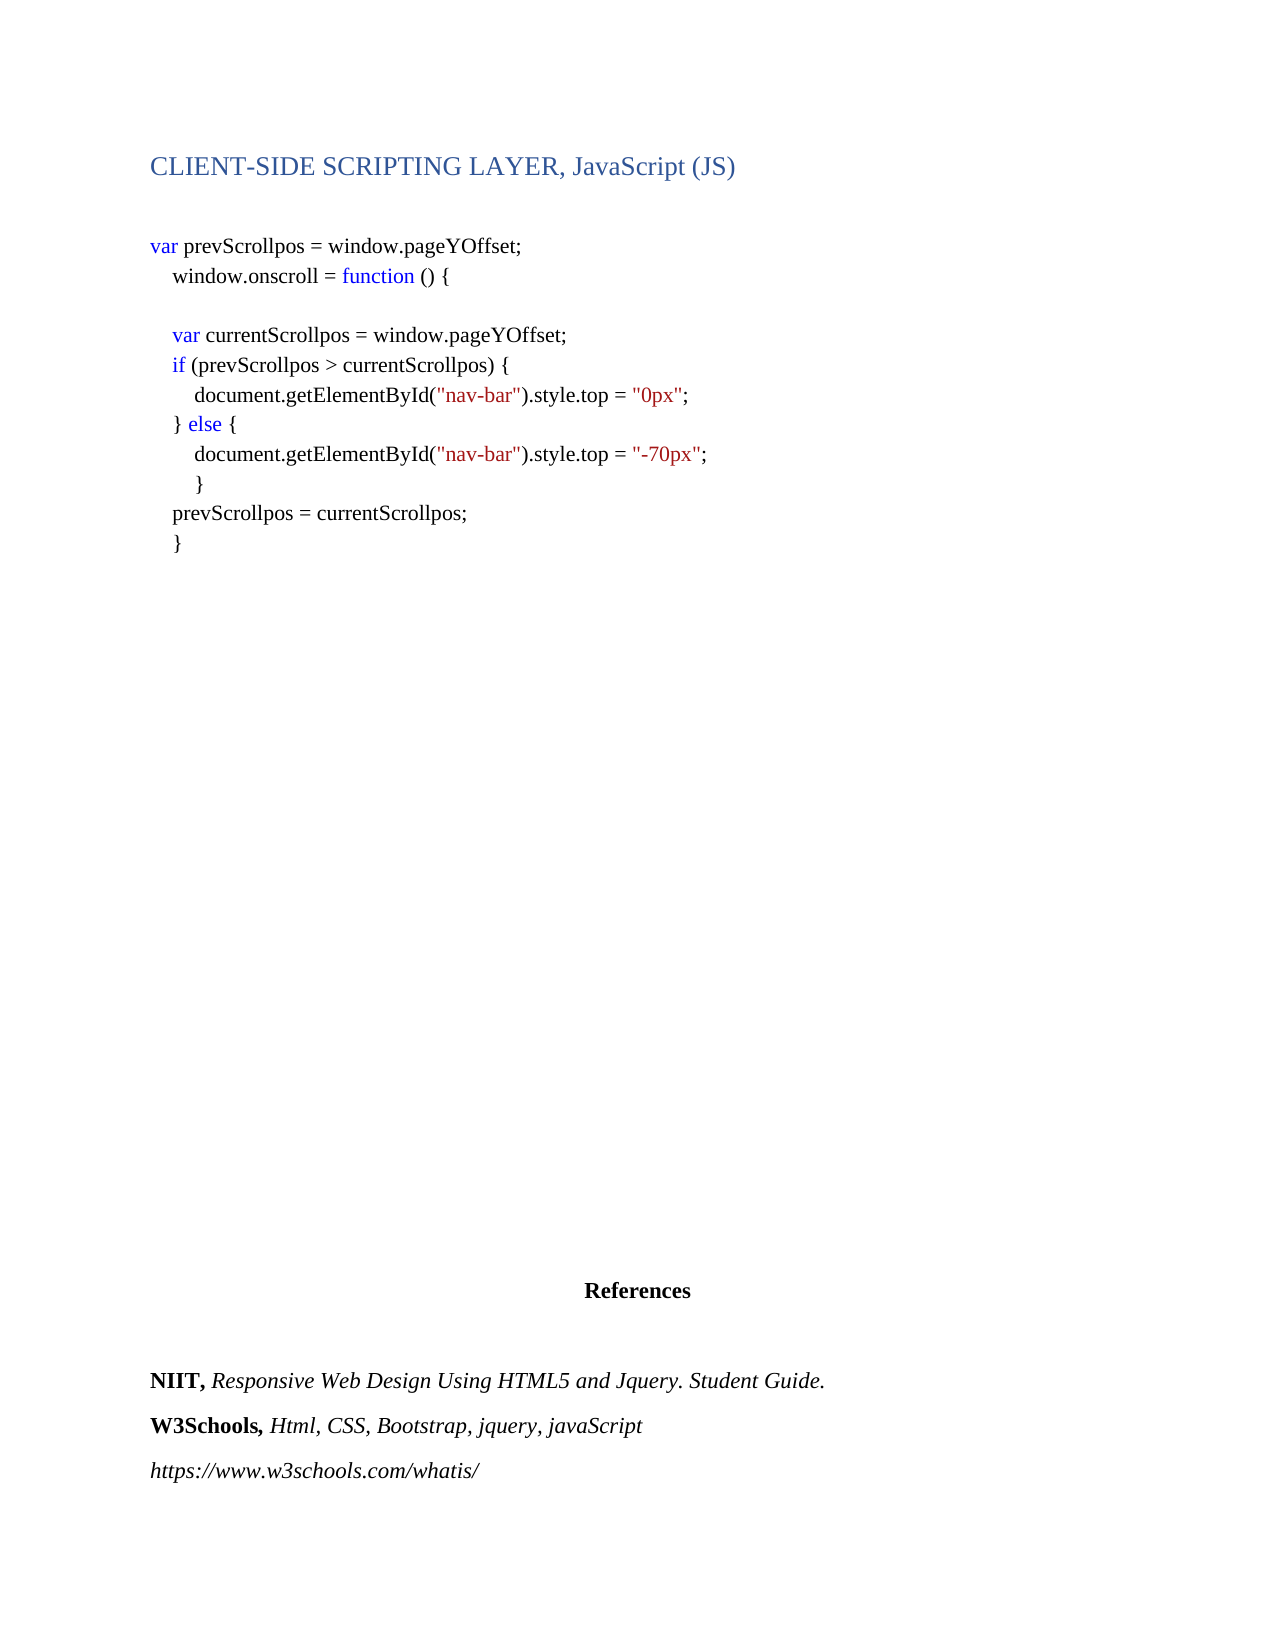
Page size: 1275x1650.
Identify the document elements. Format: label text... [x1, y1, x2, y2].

text W3Schools, Html, CSS, Bootstrap, jquery, javaScript [150, 1412, 1125, 1438]
text } else { [150, 407, 1125, 436]
text References [150, 1277, 1125, 1303]
subtitle CLIENT-SIDE SCRIPTING LAYER, JavaScript (JS) [150, 150, 1125, 181]
text var currentScrollpos = window.pageYOffset; [150, 318, 1125, 347]
text NIIT, Responsive Web Design Using HTML5 and Jquery. Student Guide. [150, 1367, 1125, 1393]
text https://www.w3schools.com/whatis/ [150, 1457, 1125, 1484]
text window.onscroll = function () { [150, 258, 1125, 288]
text } [150, 526, 1125, 555]
text } [150, 466, 1125, 496]
text document.getElementById("nav-bar").style.top = "0px"; [150, 377, 1125, 407]
text prevScrollpos = currentScrollpos; [150, 496, 1125, 526]
text if (prevScrollpos > currentScrollpos) { [150, 347, 1125, 377]
text var prevScrollpos = window.pageYOffset; [150, 229, 1125, 258]
text document.getElementById("nav-bar").style.top = "-70px"; [150, 436, 1125, 466]
